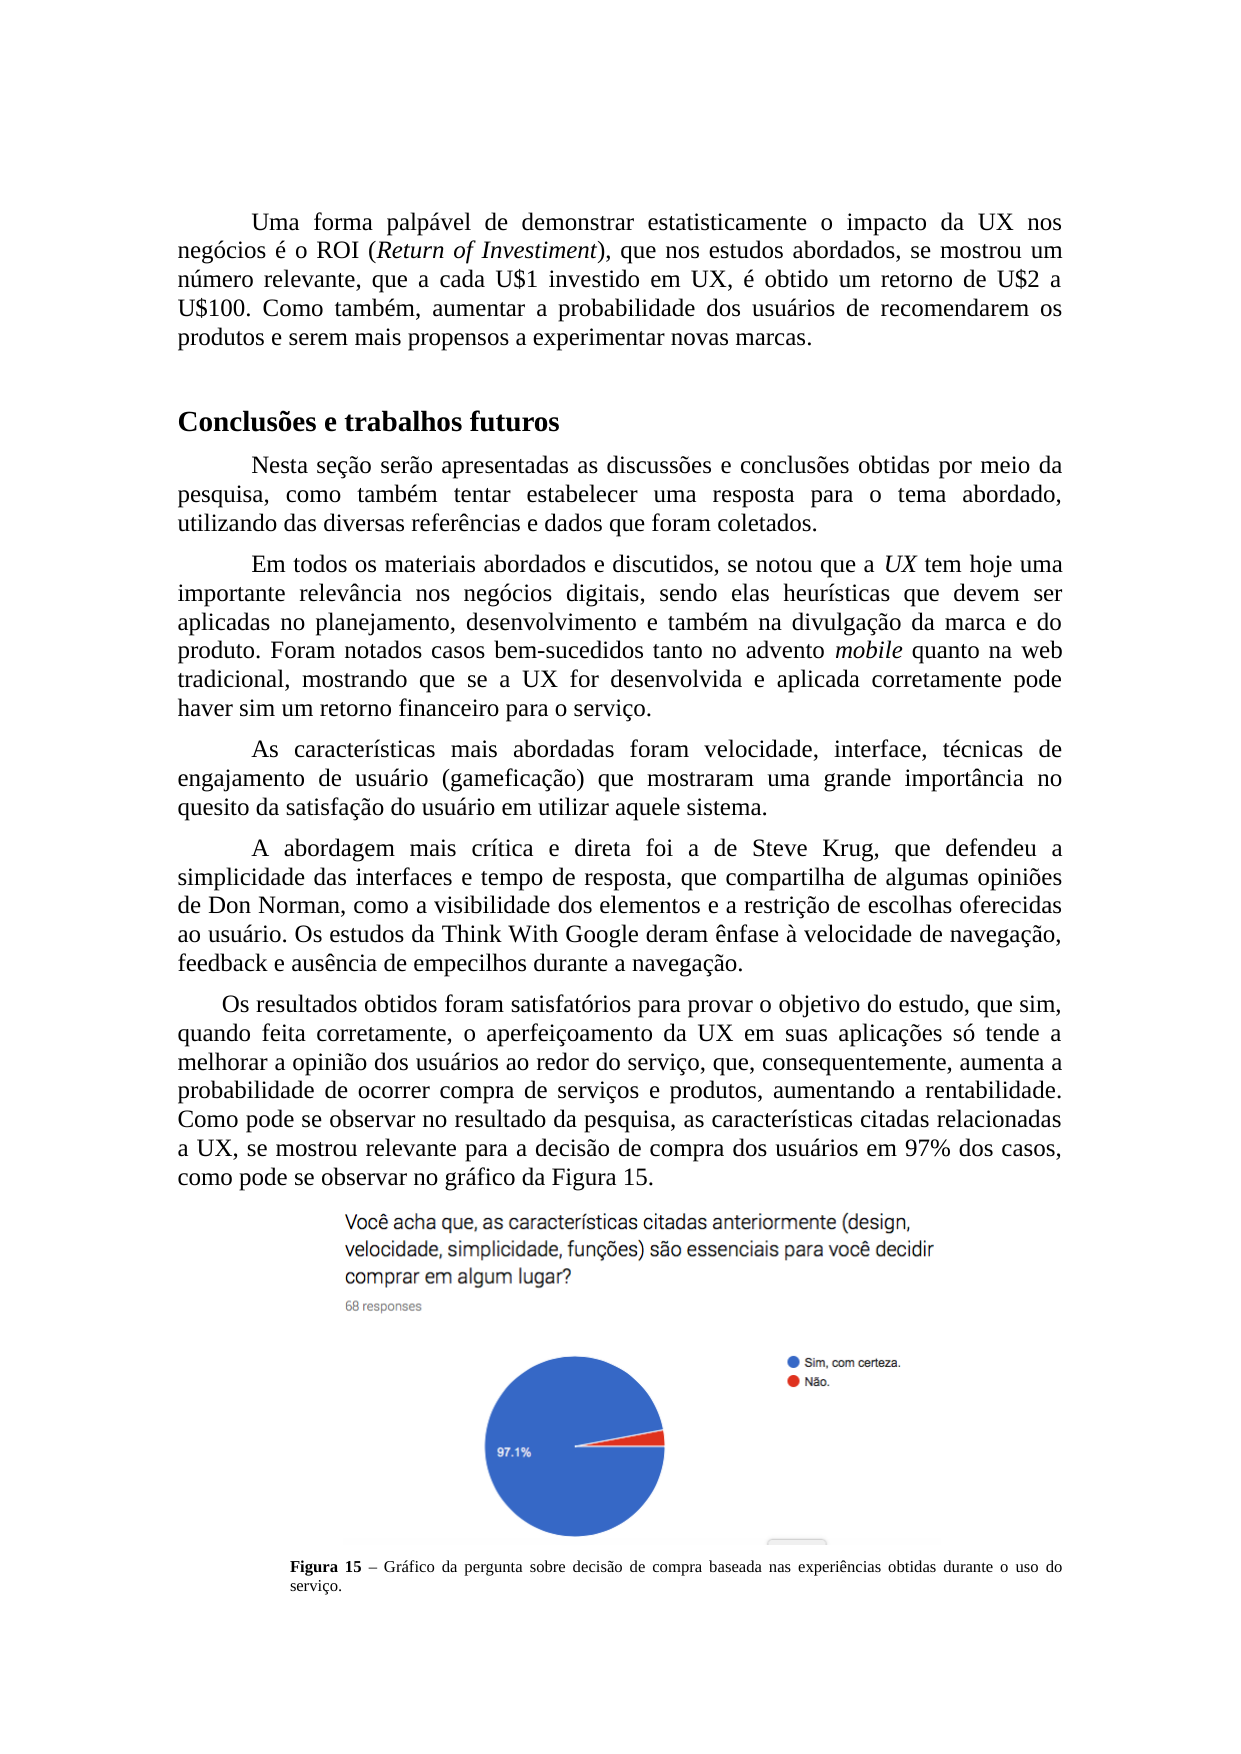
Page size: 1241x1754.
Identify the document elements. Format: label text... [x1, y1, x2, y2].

list Figura 15 – Gráfico da pergunta sobre decisão de compra baseada nas experiências obtidas durante o uso do serviço. [290, 1557, 1063, 1595]
text Em todos os materiais abordados e discutidos, se notou que a UX tem hoje uma importante relevância nos negócios digitais, sendo elas heurísticas que devem ser aplicadas no planejamento, desenvolvimento e também na divulgação da marca e do produto. Foram notados casos bem-sucedidos tanto no advento mobile quanto na web tradicional, mostrando que se a UX for desenvolvida e aplicada corretamente pode haver sim um retorno financeiro para o serviço. [177, 549, 1063, 722]
text As características mais abordadas foram velocidade, interface, técnicas de engajamento de usuário (gameficação) que mostraram uma grande importância no quesito da satisfação do usuário em utilizar aquele sistema. [177, 734, 1063, 820]
picture [343, 1202, 942, 1545]
text Nesta seção serão apresentadas as discussões e conclusões obtidas por meio da pesquisa, como também tentar estabelecer uma resposta para o tema abordado, utilizando das diversas referências e dados que foram coletados. [177, 450, 1063, 537]
text Uma forma palpável de demonstrar estatisticamente o impacto da UX nos negócios é o ROI (Return of Investiment), que nos estudos abordados, se mostrou um número relevante, que a cada U$1 investido em UX, é obtido um retorno de U$2 a U$100. Como também, aumentar a probabilidade dos usuários de recomendarem os produtos e serem mais propensos a experimentar novas marcas. [177, 207, 1063, 351]
text A abordagem mais crítica e direta foi a de Steve Krug, que defendeu a simplicidade das interfaces e tempo de resposta, que compartilha de algumas opiniões de Don Norman, como a visibilidade dos elementos e a restrição de escolhas oferecidas ao usuário. Os estudos da Think With Google deram ênfase à velocidade de navegação, feedback e ausência de empecilhos durante a navegação. [177, 833, 1063, 977]
subtitle Conclusões e trabalhos futuros [177, 404, 1063, 438]
text Os resultados obtidos foram satisfatórios para provar o objetivo do estudo, que sim, quando feita corretamente, o aperfeiçoamento da UX em suas aplicações só tende a melhorar a opinião dos usuários ao redor do serviço, que, consequentemente, aumenta a probabilidade de ocorrer compra de serviços e produtos, aumentando a rentabilidade. Como pode se observar no resultado da pesquisa, as características citadas relacionadas a UX, se mostrou relevante para a decisão de compra dos usuários em 97% dos casos, como pode se observar no gráfico da Figura 15. [177, 989, 1063, 1190]
